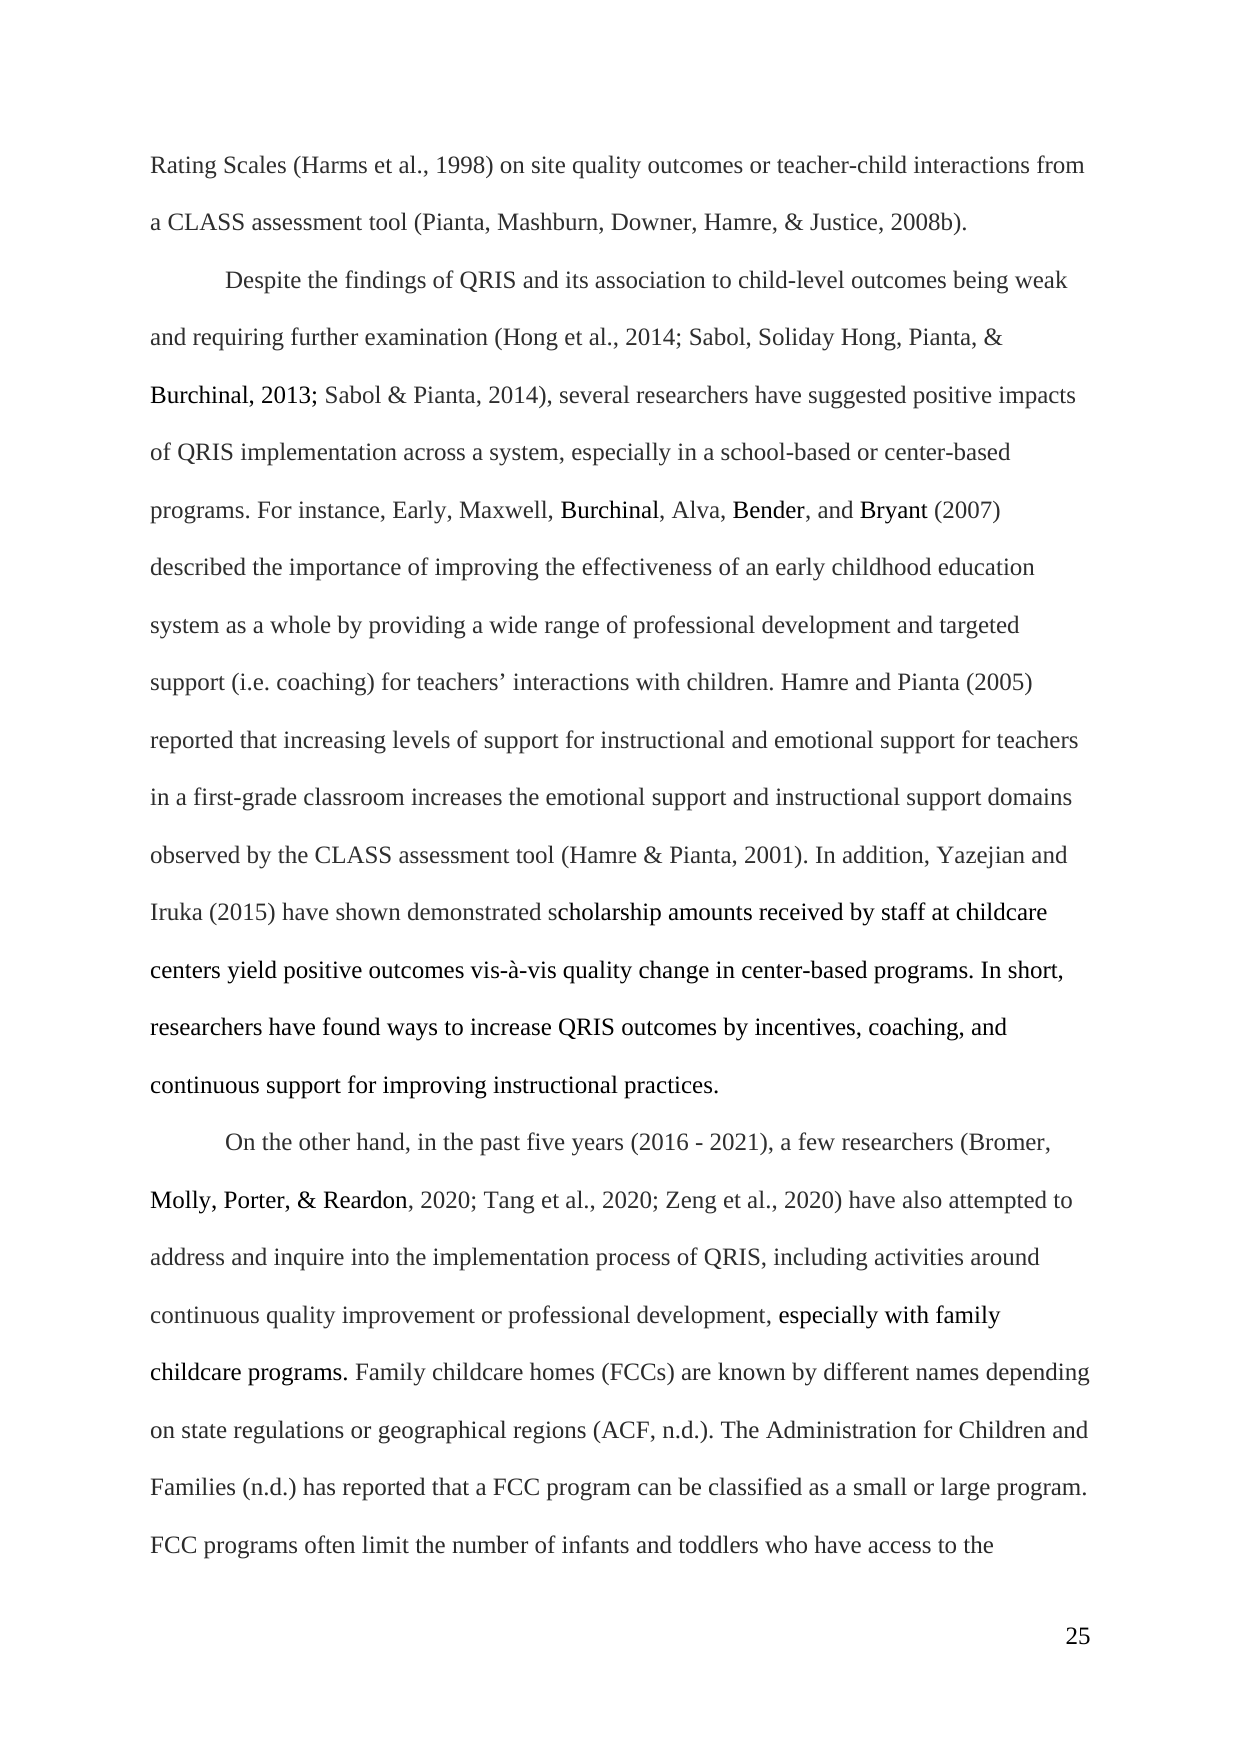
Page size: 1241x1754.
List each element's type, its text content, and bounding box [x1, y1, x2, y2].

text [150, 1127, 1090, 1559]
text Despite the findings of QRIS and its association to child-level outcomes being weak and requiring further examination (Hong et al., 2014; Sabol, Soliday Hong, Pianta, & Burchinal, 2013; Sabol & Pianta, 2014), several researchers have suggested positive impacts of QRIS implementation across a system, especially in a school-based or center-based programs. For instance, Early, Maxwell, Burchinal, Alva, Bender, and Bryant (2007) described the importance of improving the effectiveness of an early childhood education system as a whole by providing a wide range of professional development and targeted support (i.e. coaching) for teachers’ interactions with children. Hamre and Pianta (2005) reported that increasing levels of support for instructional and emotional support for teachers in a first-grade classroom increases the emotional support and instructional support domains observed by the CLASS assessment tool (Hamre & Pianta, 2001). In addition, Yazejian and Iruka (2015) have shown demonstrated scholarship amounts received by staff at childcare centers yield positive outcomes vis-à-vis quality change in center-based programs. In short, researchers have found ways to increase QRIS outcomes by incentives, coaching, and continuous support for improving instructional practices. [150, 265, 1090, 1099]
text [150, 150, 1090, 236]
